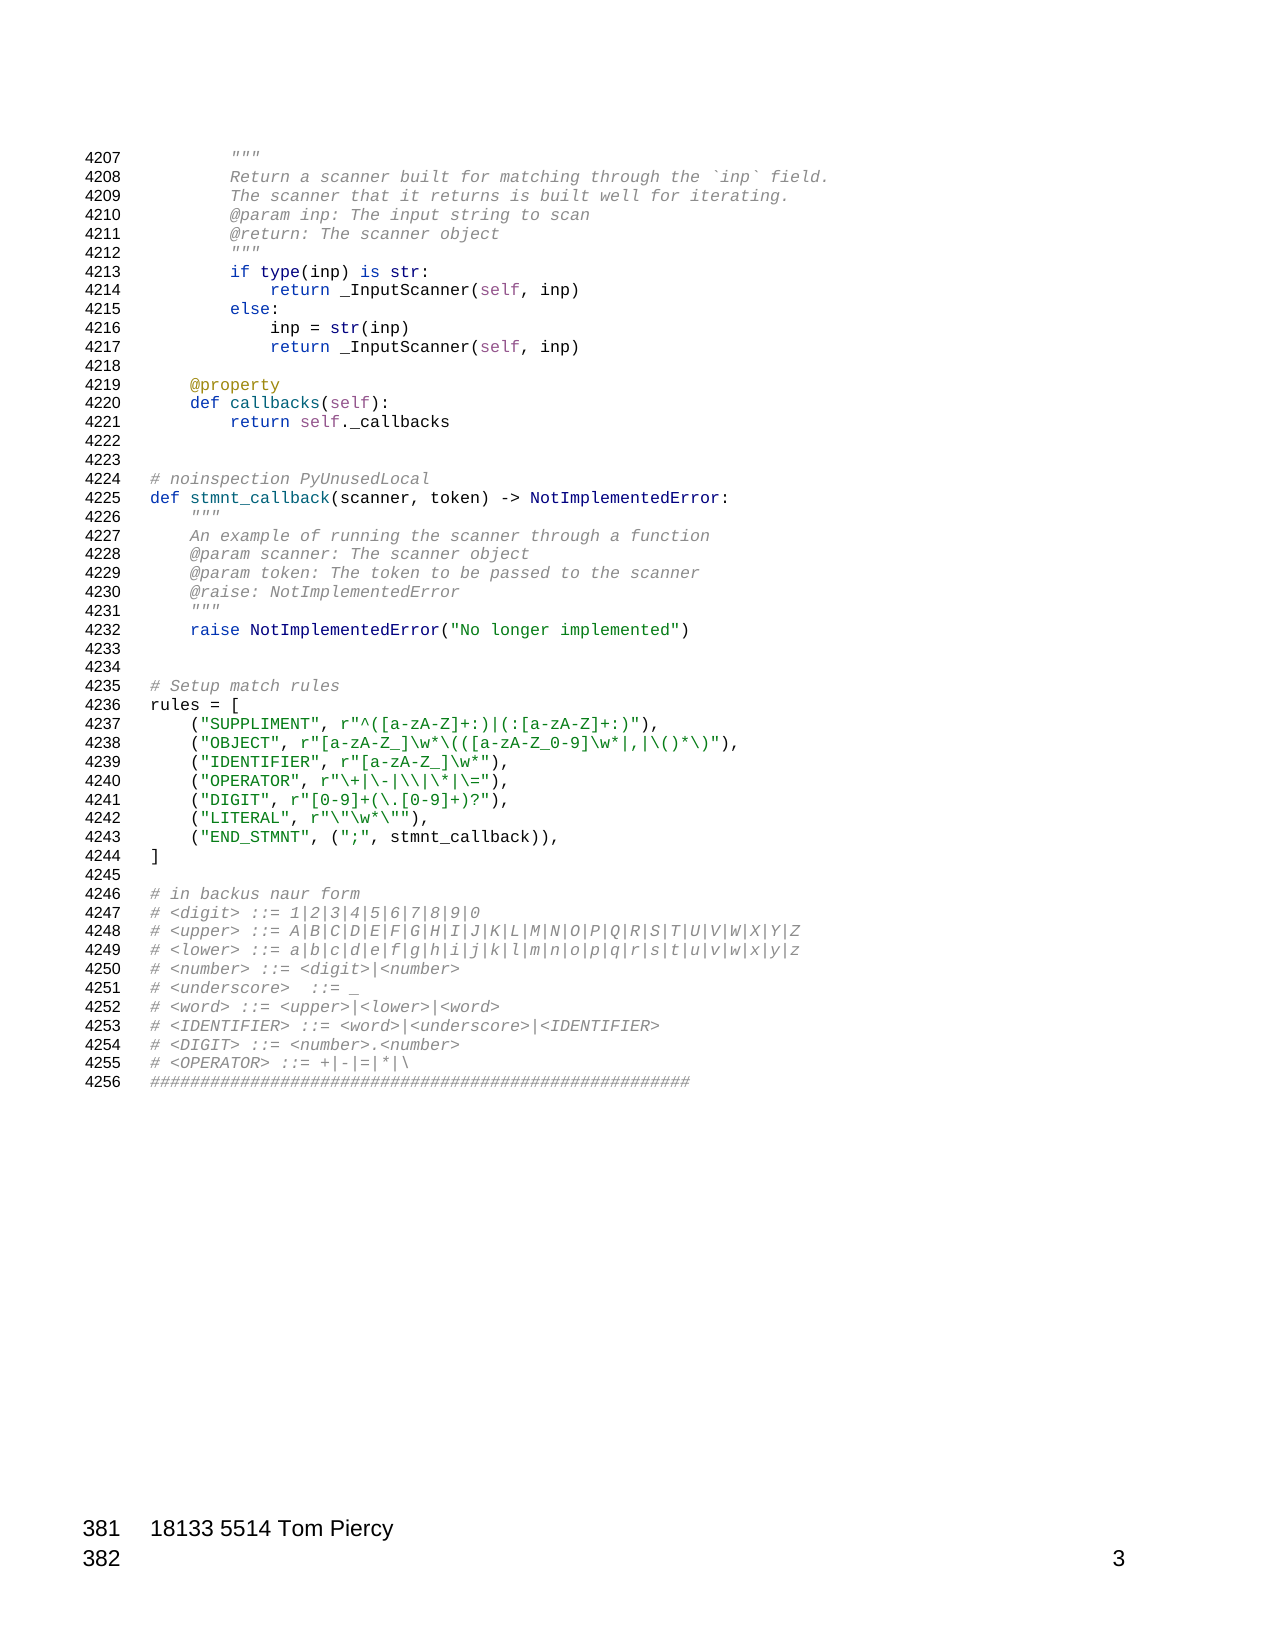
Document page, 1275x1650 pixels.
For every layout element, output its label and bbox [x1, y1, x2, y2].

picture [213, 494, 219, 503]
text [150, 150, 1125, 1093]
